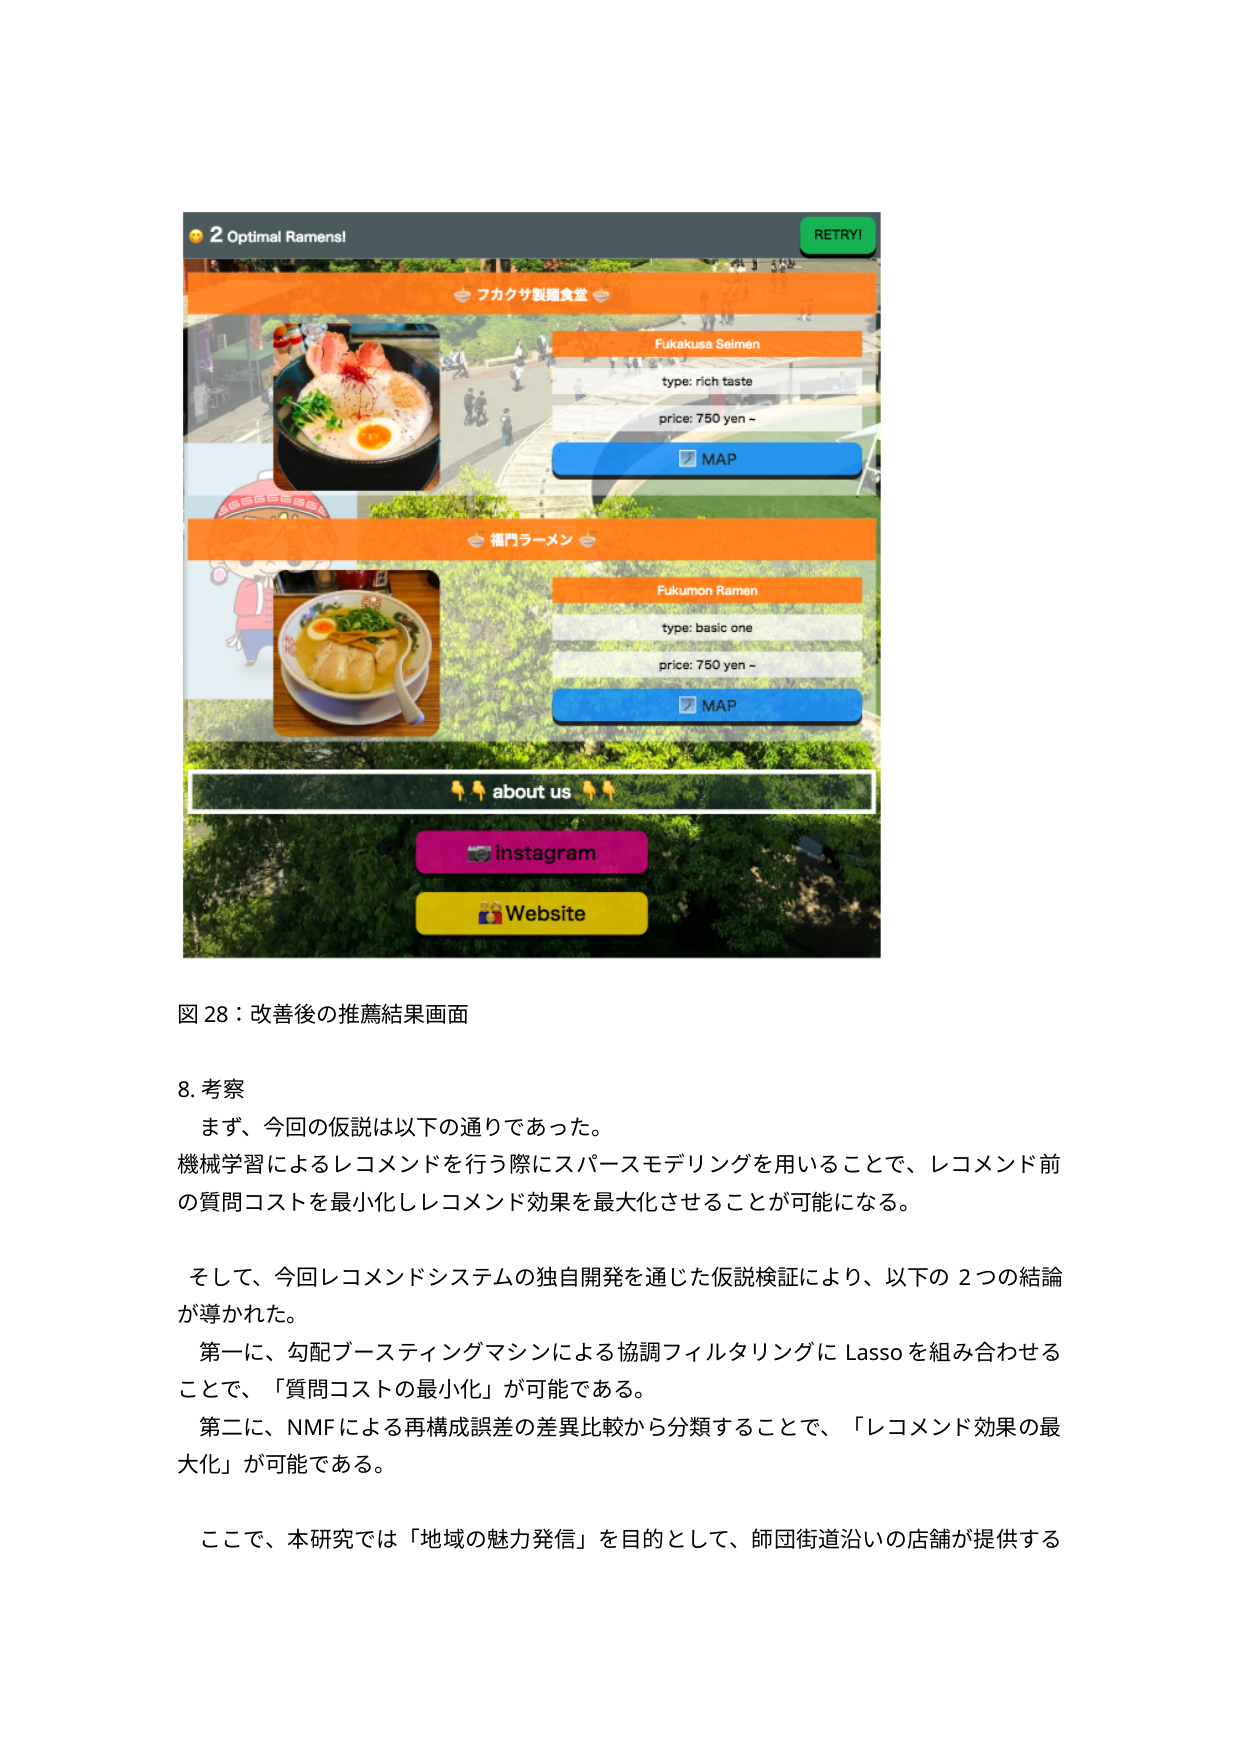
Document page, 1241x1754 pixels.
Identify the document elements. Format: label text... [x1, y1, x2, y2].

text 機械学習によるレコメンドを行う際にスパースモデリングを用いることで、レコメンド前の質問コストを最小化しレコメンド効果を最大化させることが可能になる。 [177, 1144, 1063, 1219]
text 図28：改善後の推薦結果画面 [177, 994, 1063, 1032]
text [177, 1519, 1063, 1557]
text 8. 考察 [177, 1069, 1063, 1107]
text 第二に、NMFによる再構成誤差の差異比較から分類することで、「レコメンド効果の最大化」が可能である。 [177, 1407, 1063, 1482]
text まず、今回の仮説は以下の通りであった。 [177, 1107, 1063, 1144]
text 第一に、勾配ブースティングマシンによる協調フィルタリングにLassoを組み合わせることで、「質問コストの最小化」が可能である。 [177, 1332, 1063, 1407]
text そして、今回レコメンドシステムの独自開発を通じた仮説検証により、以下の2つの結論が導かれた。 [177, 1257, 1063, 1332]
picture [177, 206, 887, 964]
